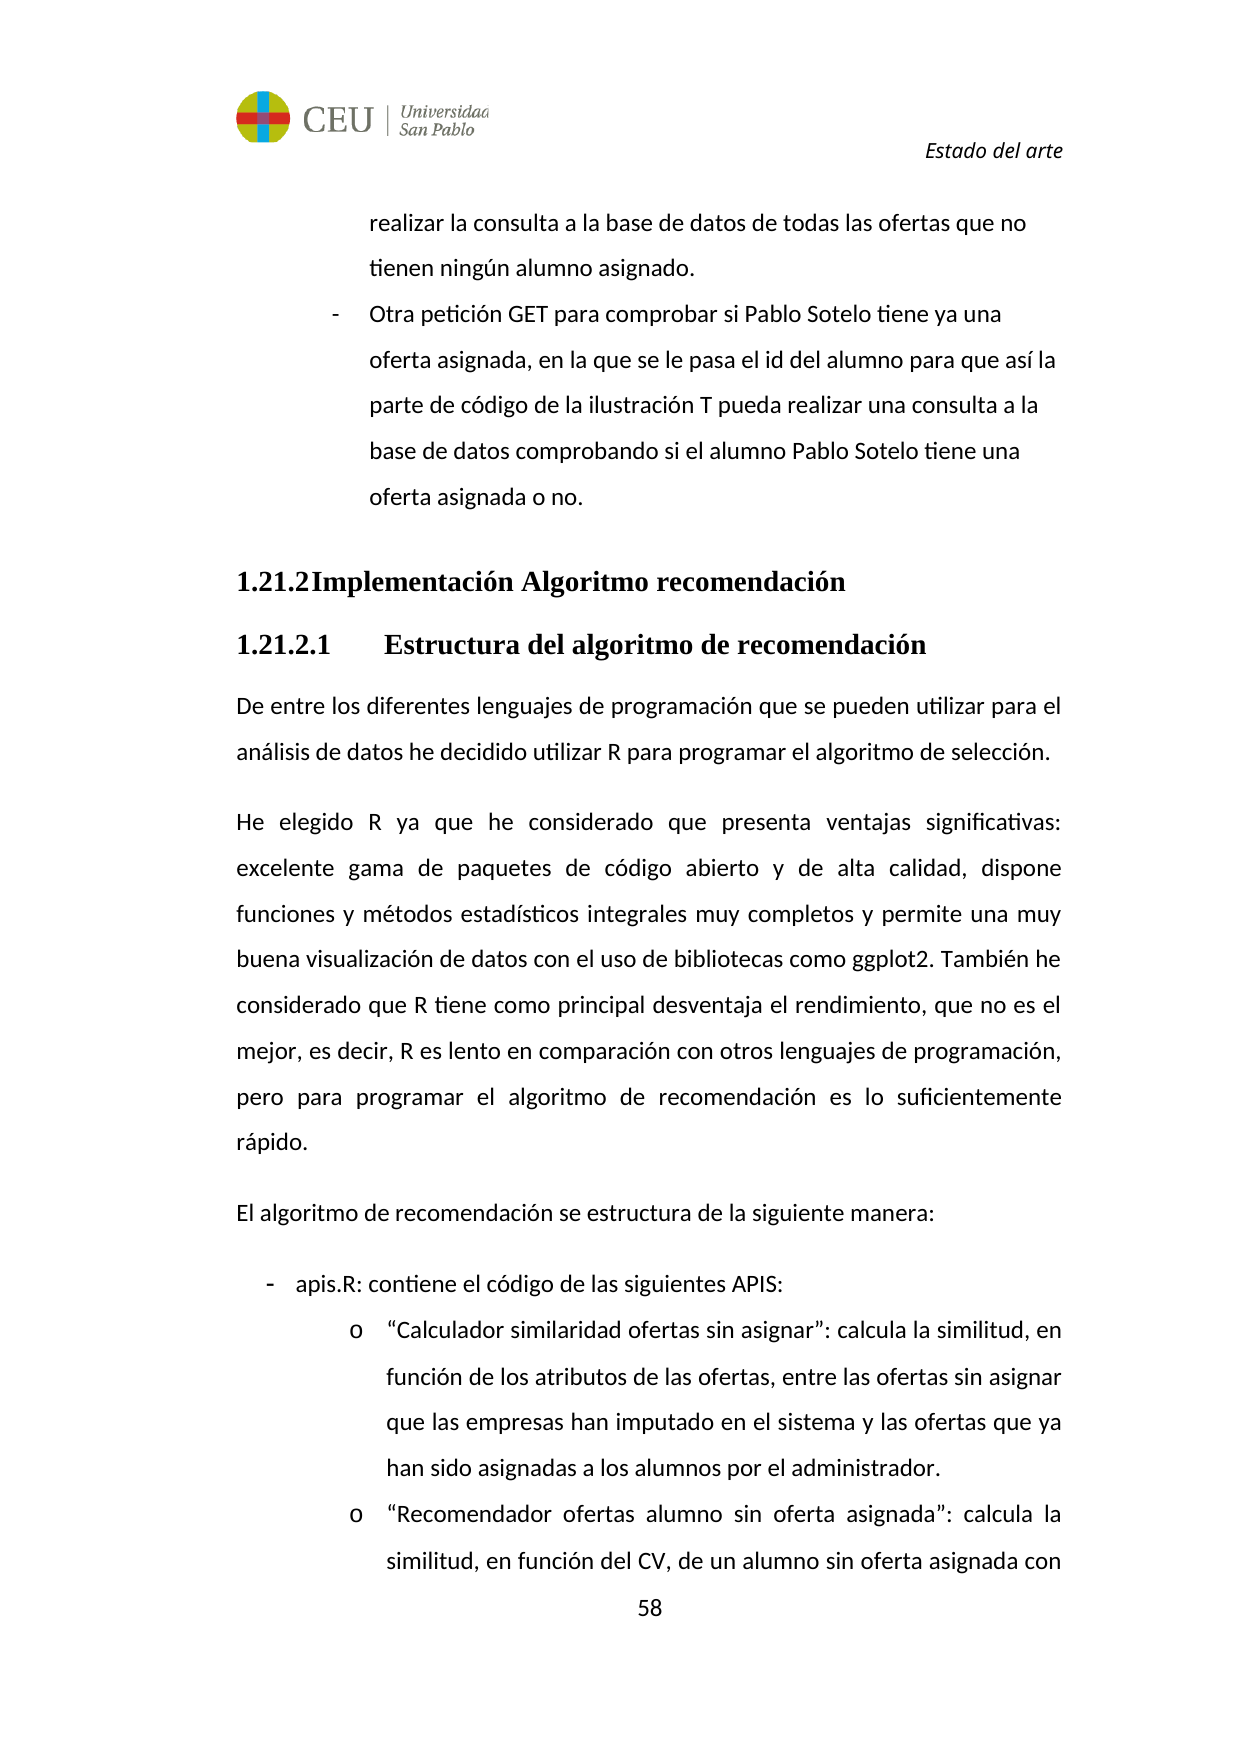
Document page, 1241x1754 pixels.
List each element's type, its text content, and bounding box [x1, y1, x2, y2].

list “Calculador similaridad ofertas sin asignar”: calcula la similitud, en función de los atributos de las ofertas, entre las ofertas sin asignar que las empresas han imputado en el sistema y las ofertas que ya han sido asignadas a los alumnos por el administrador. [349, 1314, 1063, 1483]
text De entre los diferentes lenguajes de programación que se pueden utilizar para el análisis de datos he decidido utilizar R para programar el algoritmo de selección. [236, 690, 1063, 766]
subtitle Estructura del algoritmo de recomendación [236, 627, 1063, 661]
picture [235, 89, 489, 143]
list apis.R: contiene el código de las siguientes APIS: [266, 1268, 1063, 1298]
subtitle Implementación Algoritmo recomendación [236, 564, 1063, 598]
list Otra petición GET para comprobar si Pablo Sotelo tiene ya una oferta asignada, en la que se le pasa el id del alumno para que así la parte de código de la ilustración T pueda realizar una consulta a la base de datos comprobando si el alumno Pablo Sotelo tiene una oferta asignada o no. [332, 298, 1063, 512]
text El algoritmo de recomendación se estructura de la siguiente manera: [236, 1197, 1063, 1228]
text He elegido R ya que he considerado que presenta ventajas significativas: excelente gama de paquetes de código abierto y de alta calidad, dispone funciones y métodos estadísticos integrales muy completos y permite una muy buena visualización de datos con el uso de bibliotecas como ggplot2. También he considerado que R tiene como principal desventaja el rendimiento, que no es el mejor, es decir, R es lento en comparación con otros lenguajes de programación, pero para programar el algoritmo de recomendación es lo suficientemente rápido. [236, 806, 1063, 1157]
